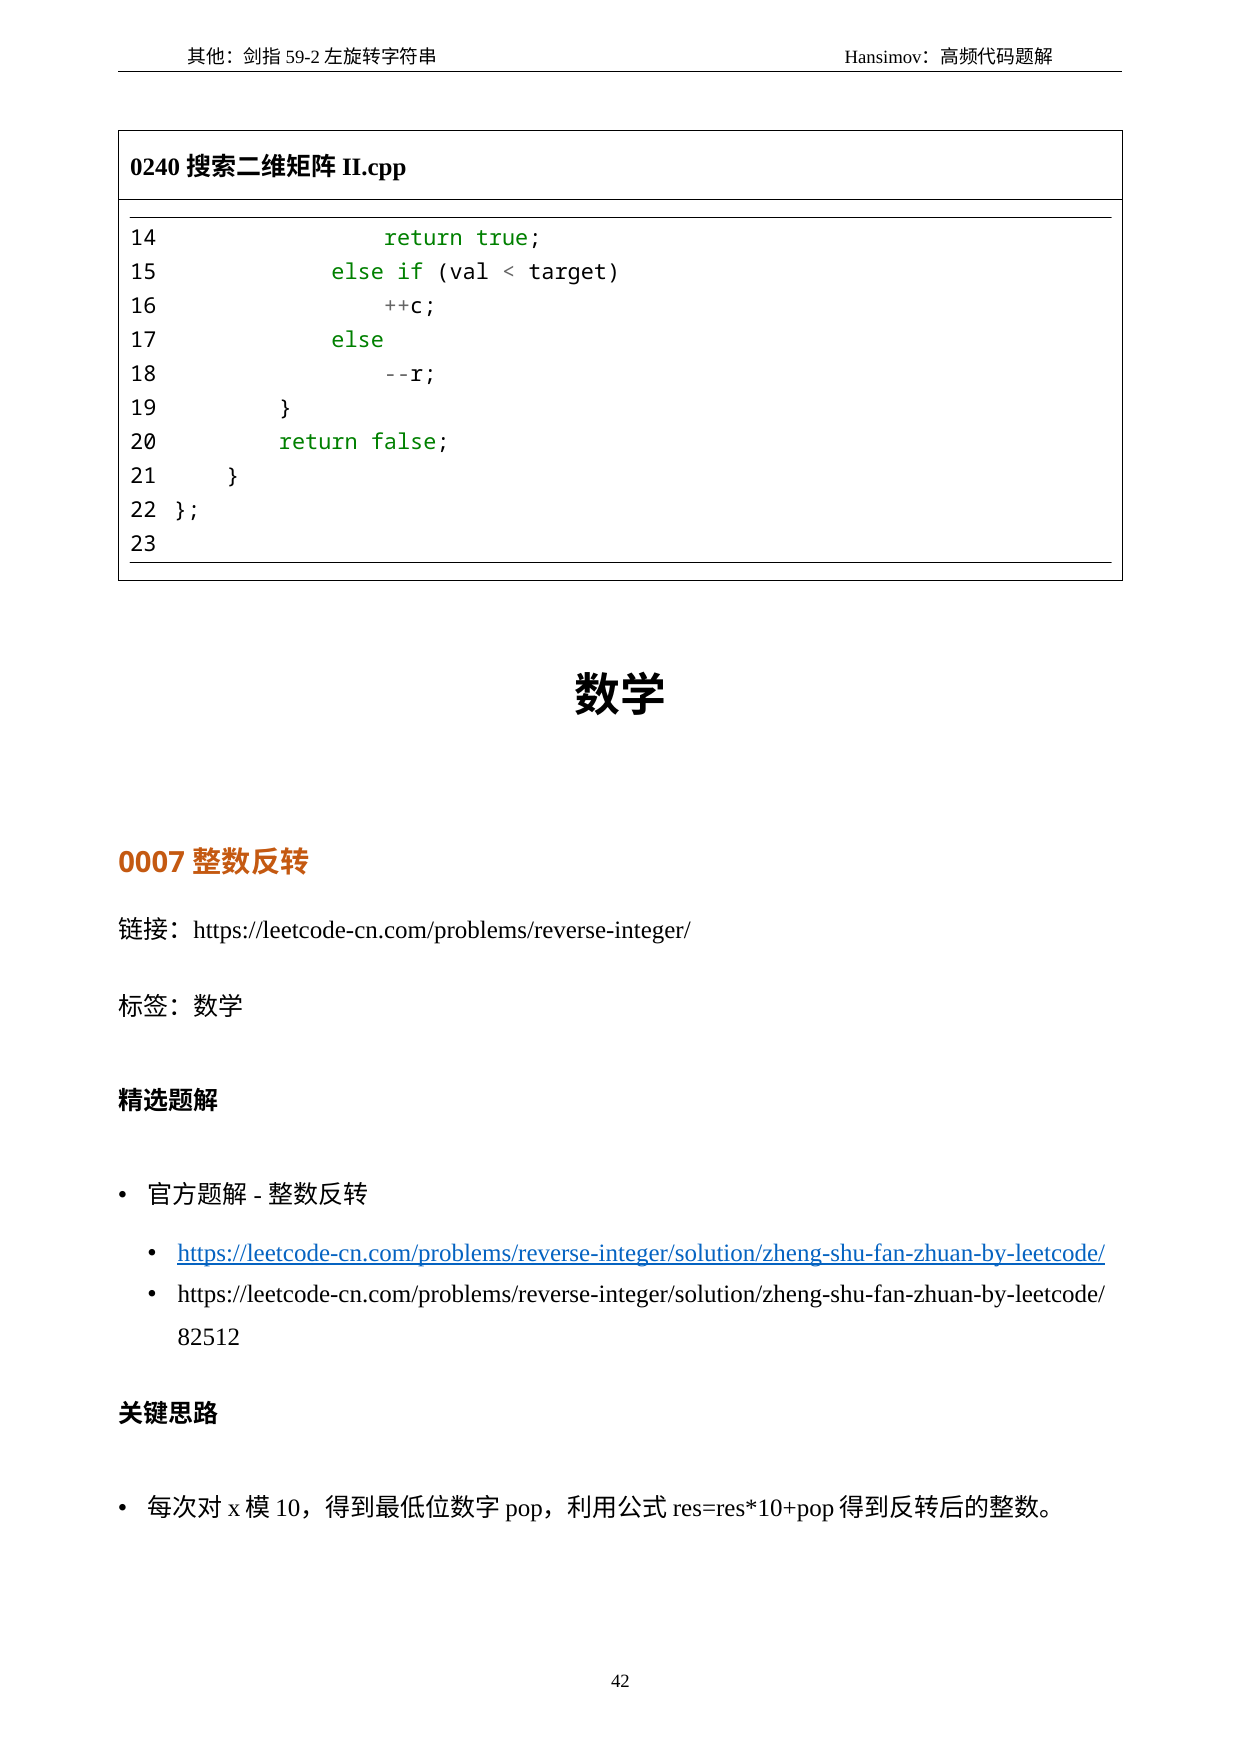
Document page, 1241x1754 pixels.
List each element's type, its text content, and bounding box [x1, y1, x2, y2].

text 每次对x模10，得到最低位数字pop，利用公式res=res*10+pop得到反转后的整数。 [118, 1471, 1122, 1539]
text https://leetcode-cn.com/problems/reverse-integer/solution/zheng-shu-fan-zhuan-by-leetcode/82512 [148, 1277, 1122, 1353]
text 官方题解 - 整数反转 [118, 1159, 1122, 1227]
subtitle 数学 [118, 657, 1122, 725]
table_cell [119, 200, 1122, 580]
text https://leetcode-cn.com/problems/reverse-integer/solution/zheng-shu-fan-zhuan-by-leetcode/ [148, 1236, 1122, 1270]
subtitle 精选题解 [118, 1065, 1097, 1133]
table_header 0240 搜索二维矩阵 II.cpp [119, 131, 1122, 199]
text 标签：数学 [118, 971, 1122, 1039]
subtitle 0007 整数反转 [118, 826, 1097, 894]
subtitle 关键思路 [118, 1377, 1097, 1445]
text 链接：https://leetcode-cn.com/problems/reverse-integer/ [118, 894, 1122, 962]
